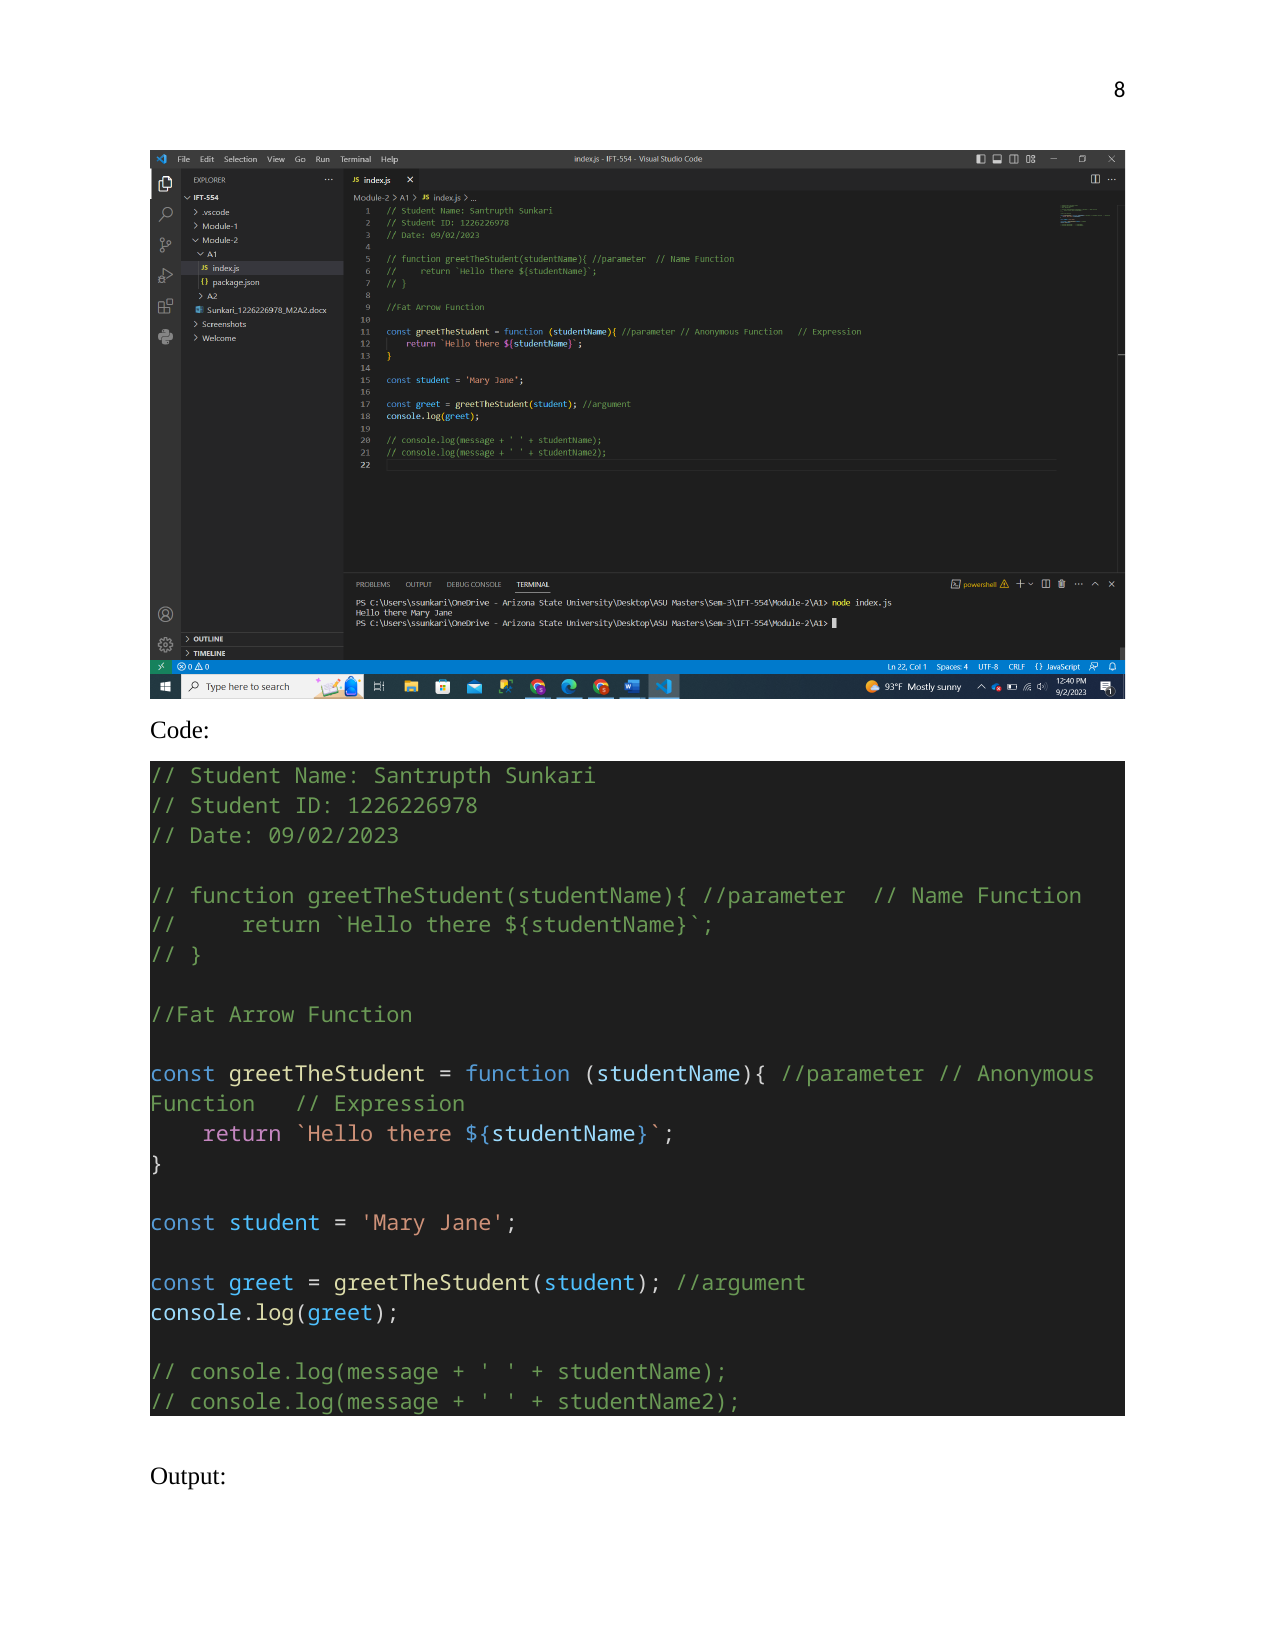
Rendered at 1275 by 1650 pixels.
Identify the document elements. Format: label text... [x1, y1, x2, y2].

text // console.log(message + ' ' + studentName); [150, 1356, 1125, 1386]
text const greetTheStudent = function (studentName){ //parameter // Anonymous Function // Expression [150, 1058, 1125, 1118]
text // console.log(message + ' ' + studentName2); [150, 1386, 1125, 1416]
text // return `Hello there ${studentName}`; [150, 909, 1125, 939]
text console.log(greet); [150, 1297, 1125, 1327]
text //Fat Arrow Function [150, 999, 1125, 1029]
text // function greetTheStudent(studentName){ //parameter // Name Function [150, 880, 1125, 909]
text // Student Name: Santrupth Sunkari [150, 761, 1125, 790]
text Output: [150, 1461, 1125, 1490]
text } [150, 1148, 1125, 1178]
text const greet = greetTheStudent(student); //argument [150, 1267, 1125, 1297]
text return `Hello there ${studentName}`; [150, 1118, 1125, 1148]
text // Date: 09/02/2023 [150, 820, 1125, 850]
picture [150, 150, 1125, 699]
text // } [150, 939, 1125, 969]
text // Student ID: 1226226978 [150, 790, 1125, 820]
text Code: [150, 715, 1125, 744]
text const student = 'Mary Jane'; [150, 1207, 1125, 1237]
